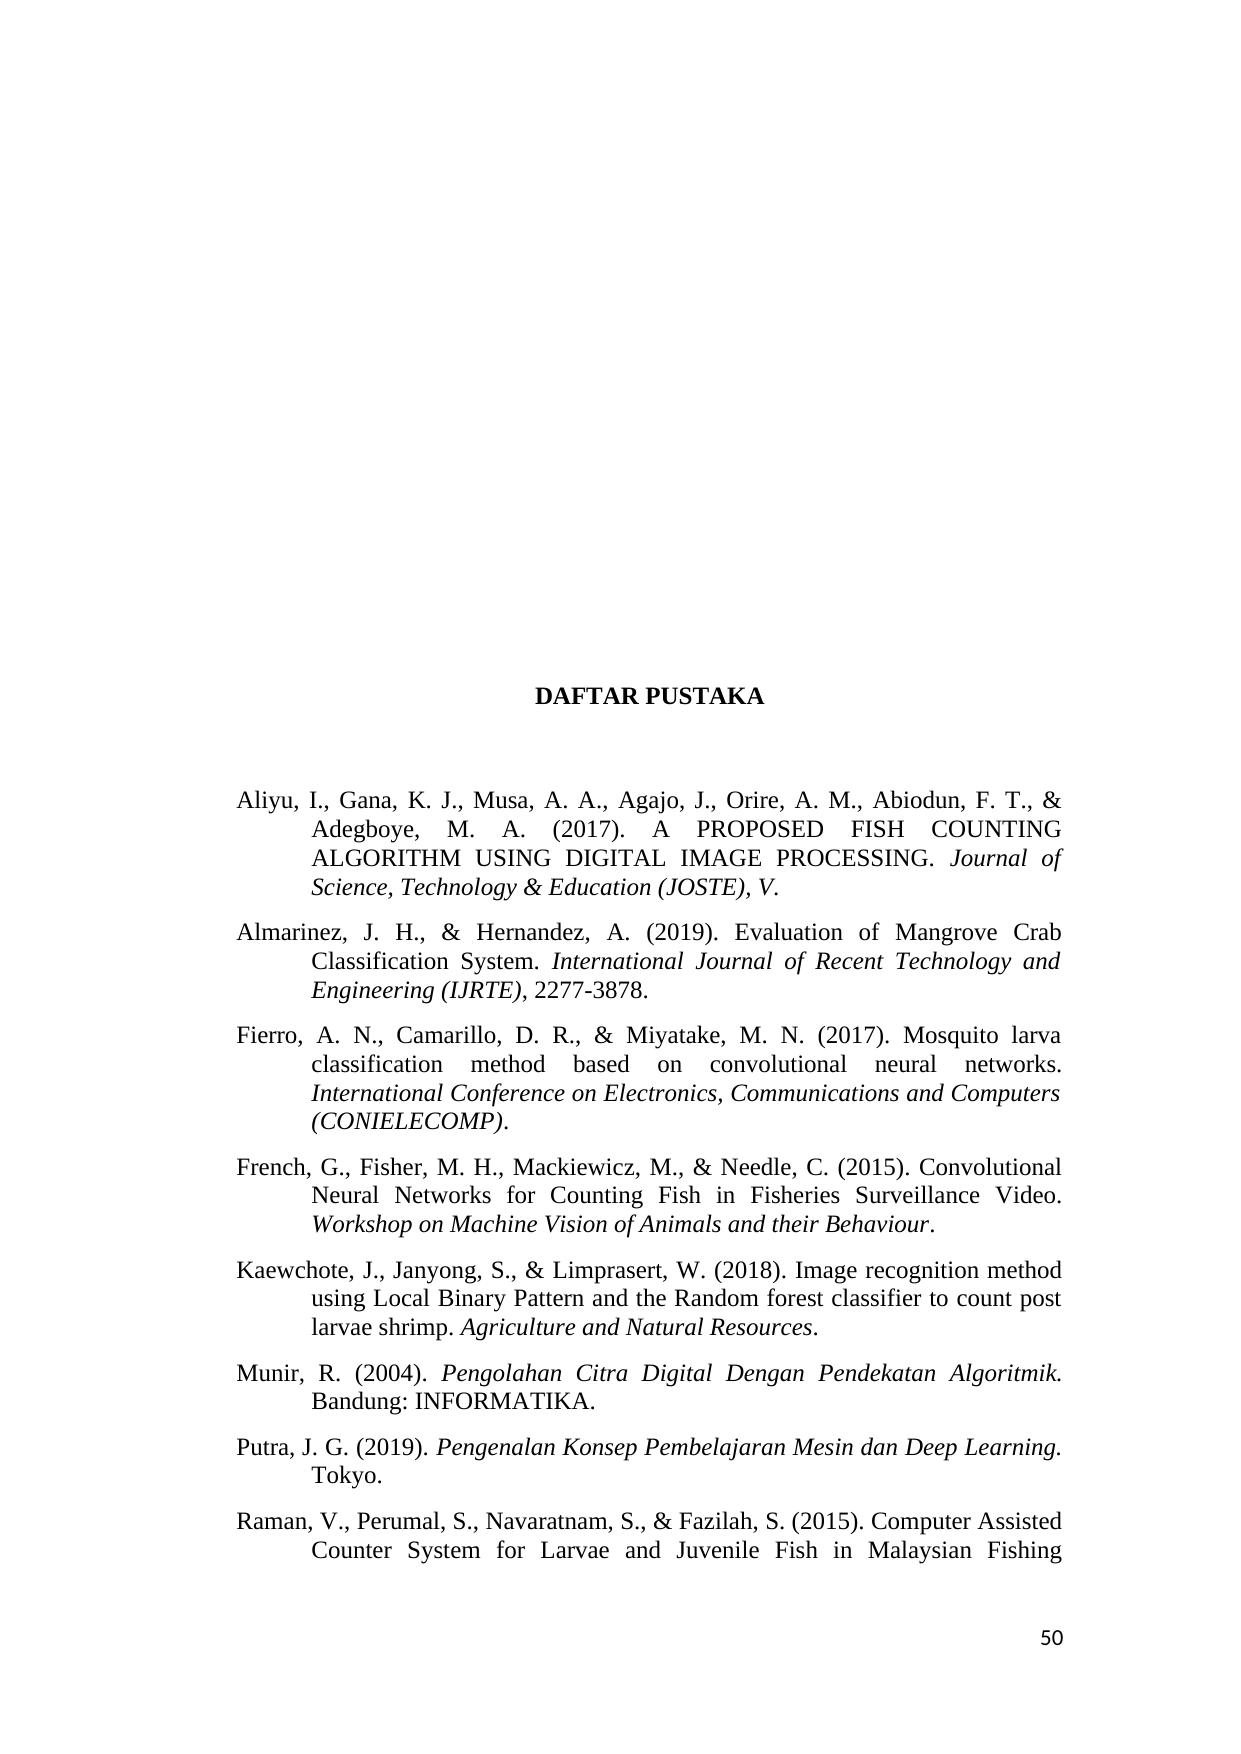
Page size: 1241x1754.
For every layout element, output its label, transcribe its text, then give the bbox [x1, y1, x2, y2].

subtitle DAFTAR PUSTAKA [236, 681, 1063, 710]
